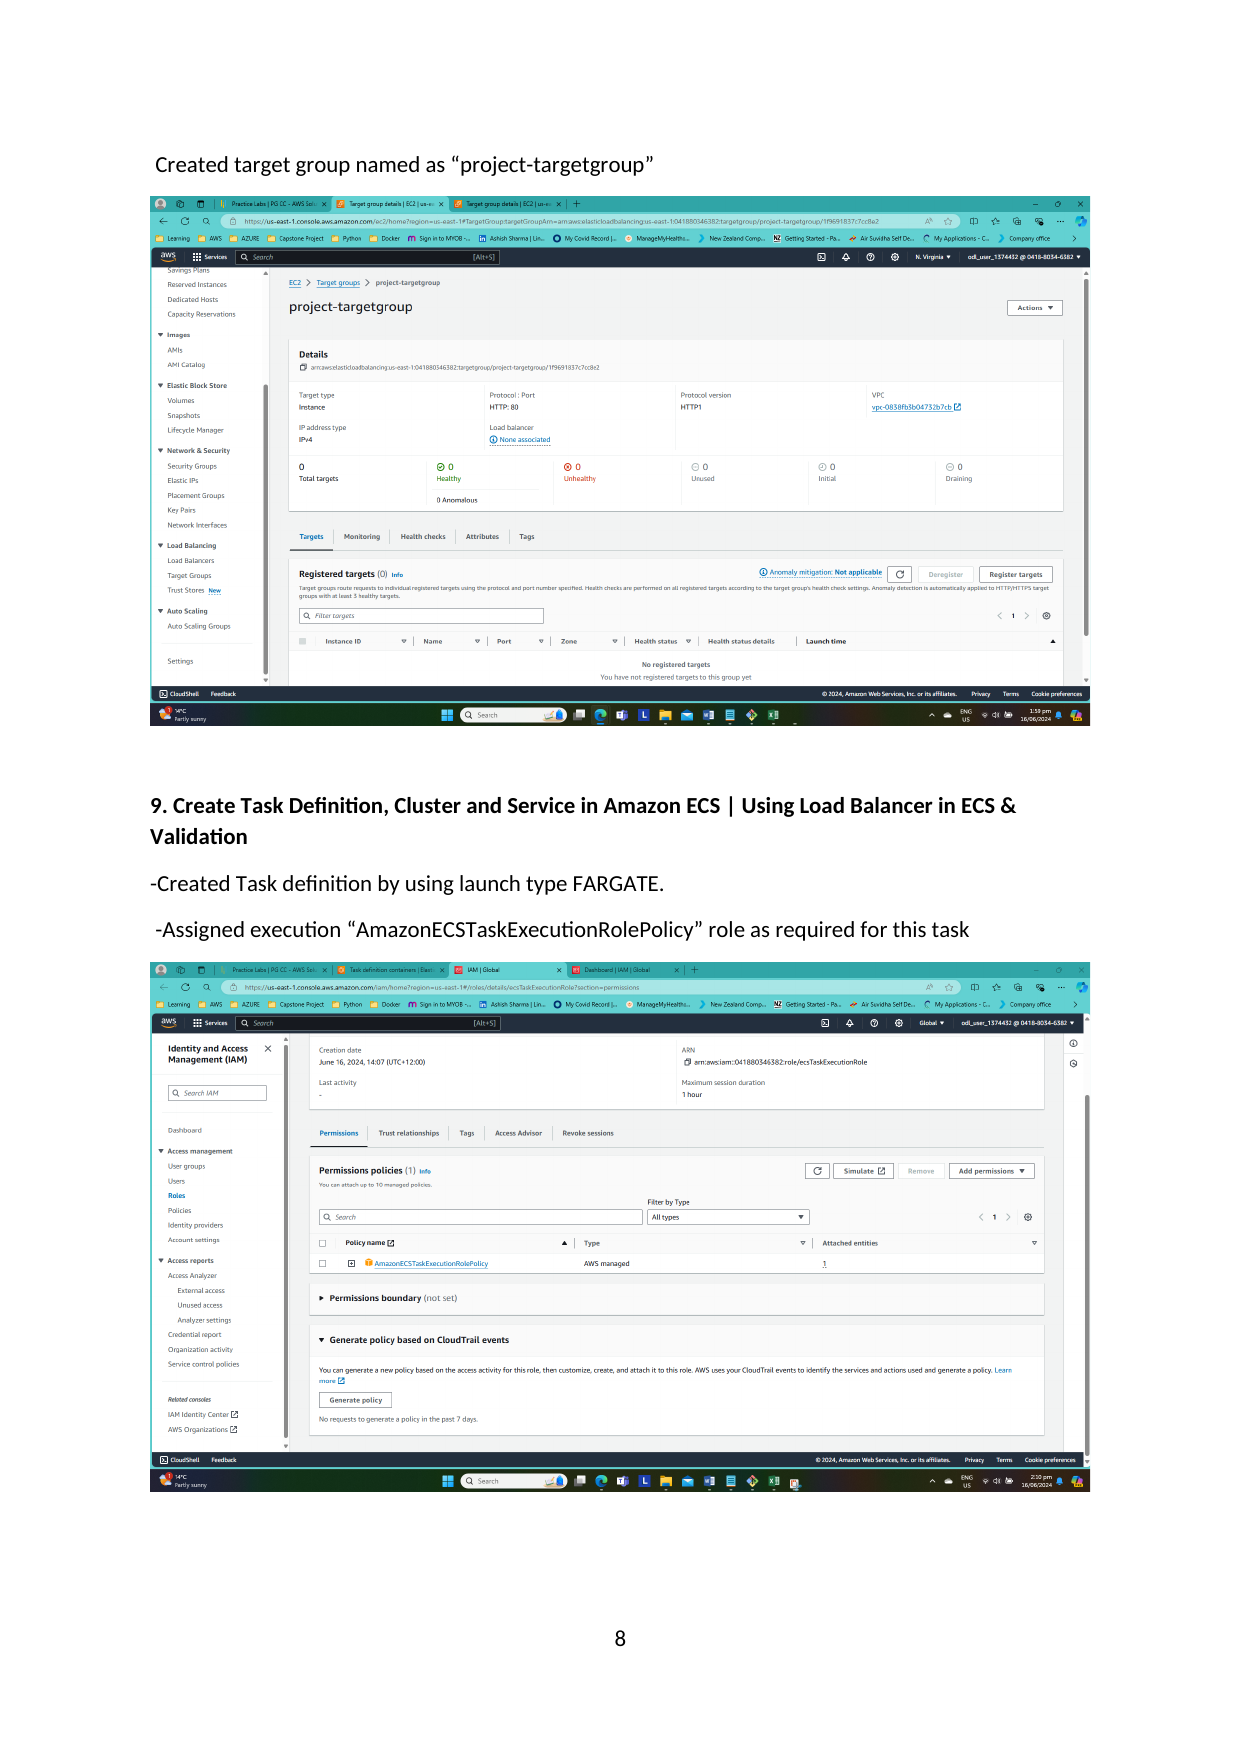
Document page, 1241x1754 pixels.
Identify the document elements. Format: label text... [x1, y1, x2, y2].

text -Created Task definition by using launch type FARGATE. [150, 869, 1090, 897]
picture [150, 962, 1091, 1492]
picture [150, 196, 1091, 726]
text -Assigned execution “AmazonECSTaskExecutionRolePolicy” role as required for this task [150, 916, 1090, 943]
text 9. Create Task Definition, Cluster and Service in Amazon ECS | Using Load Balancer in ECS & Validation [150, 792, 1090, 850]
text Created target group named as “project-targetgroup” [150, 150, 1090, 178]
